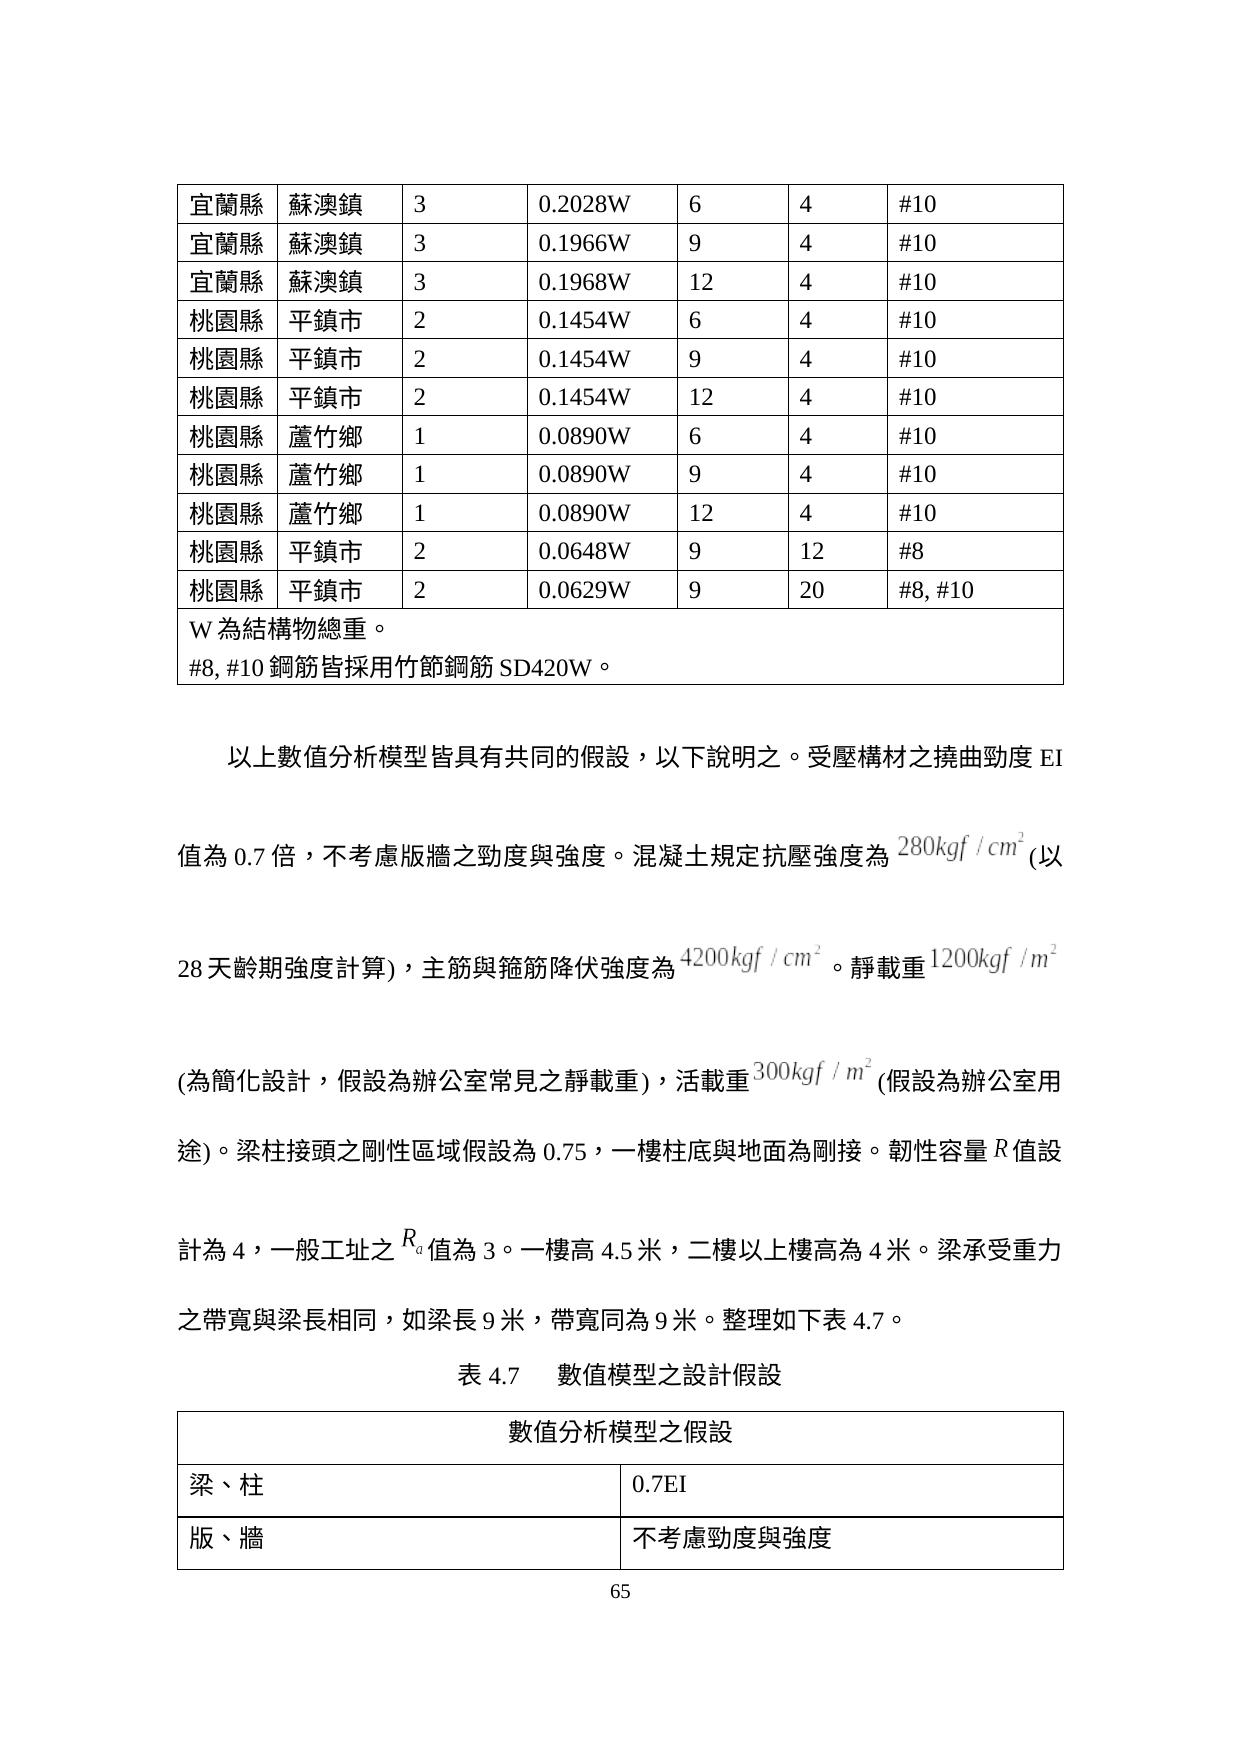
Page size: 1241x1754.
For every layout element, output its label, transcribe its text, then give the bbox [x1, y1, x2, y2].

table_cell 0.1454W [528, 378, 677, 415]
table_cell 桃園縣 [178, 571, 277, 608]
table_cell 蘆竹鄉 [278, 416, 402, 454]
table_cell #10 [888, 185, 1063, 223]
table_cell 9 [678, 532, 788, 569]
table_cell 0.0890W [528, 455, 677, 492]
table_cell 0.1454W [528, 301, 677, 338]
table_cell 0.0890W [528, 416, 677, 454]
table_cell 4 [789, 416, 887, 454]
table_cell 0.0890W [528, 494, 677, 531]
table_cell 9 [678, 339, 788, 377]
table_cell 12 [678, 494, 788, 531]
table_cell 平鎮市 [278, 571, 402, 608]
table_cell 桃園縣 [178, 301, 277, 338]
table_cell 平鎮市 [278, 339, 402, 377]
table_cell 桃園縣 [178, 378, 277, 415]
table_cell 0.2028W [528, 185, 677, 223]
table_cell 版、牆 [178, 1518, 620, 1569]
table_cell 桃園縣 [178, 494, 277, 531]
table_cell 梁、柱 [178, 1465, 620, 1516]
table_header 數值分析模型之假設 [178, 1412, 1063, 1463]
table_cell 桃園縣 [178, 455, 277, 492]
table_cell 4 [789, 339, 887, 377]
table_cell W為結構物總重。 #8, #10鋼筋皆採用竹節鋼筋SD420W。 [178, 609, 1063, 684]
table_cell 20 [789, 571, 887, 608]
table_cell 9 [678, 571, 788, 608]
table_cell 0.1966W [528, 224, 677, 261]
table_cell 4 [789, 494, 887, 531]
table_cell 6 [678, 416, 788, 454]
table_cell #10 [888, 224, 1063, 261]
table_cell #10 [888, 455, 1063, 492]
table_cell 2 [403, 301, 527, 338]
table_cell 4 [789, 301, 887, 338]
table_cell #8, #10 [888, 571, 1063, 608]
table_cell 4 [789, 262, 887, 300]
table_cell 1 [403, 494, 527, 531]
table_cell 0.1454W [528, 339, 677, 377]
table_cell 平鎮市 [278, 378, 402, 415]
table_cell 桃園縣 [178, 339, 277, 377]
table_cell 不考慮勁度與強度 [621, 1518, 1063, 1569]
table_cell 4 [789, 224, 887, 261]
table_cell #8 [888, 532, 1063, 569]
table_cell #10 [888, 494, 1063, 531]
table_cell 12 [678, 262, 788, 300]
table_cell 蘆竹鄉 [278, 494, 402, 531]
table_cell 6 [678, 185, 788, 223]
table_cell #10 [888, 339, 1063, 377]
table_cell 平鎮市 [278, 301, 402, 338]
table_cell 0.0648W [528, 532, 677, 569]
table_cell 2 [403, 532, 527, 569]
table_cell 0.0629W [528, 571, 677, 608]
table_cell #10 [888, 301, 1063, 338]
table_cell 4 [789, 185, 887, 223]
table_cell 4 [789, 455, 887, 492]
table_cell 12 [678, 378, 788, 415]
table_cell 3 [403, 224, 527, 261]
table_cell 2 [403, 571, 527, 608]
table_cell #10 [888, 262, 1063, 300]
table_cell 2 [403, 378, 527, 415]
table_cell 宜蘭縣 [178, 185, 277, 223]
table_cell 蘆竹鄉 [278, 455, 402, 492]
table_cell 9 [678, 224, 788, 261]
table_cell 宜蘭縣 [178, 224, 277, 261]
table_cell 0.7EI [621, 1465, 1063, 1516]
table_cell 蘇澳鎮 [278, 185, 402, 223]
table_cell 0.1968W [528, 262, 677, 300]
table_cell 桃園縣 [178, 532, 277, 569]
table_cell 1 [403, 455, 527, 492]
table_cell 蘇澳鎮 [278, 262, 402, 300]
table_cell 平鎮市 [278, 532, 402, 569]
table_cell 蘇澳鎮 [278, 224, 402, 261]
table_cell 3 [403, 262, 527, 300]
table_cell 桃園縣 [178, 416, 277, 454]
table_cell 1 [403, 416, 527, 454]
table_cell 12 [789, 532, 887, 569]
table_cell #10 [888, 378, 1063, 415]
table_cell 宜蘭縣 [178, 262, 277, 300]
table_cell #10 [888, 416, 1063, 454]
table_cell 3 [403, 185, 527, 223]
table_cell 4 [789, 378, 887, 415]
table_cell 2 [403, 339, 527, 377]
table_cell 9 [678, 455, 788, 492]
table_cell 6 [678, 301, 788, 338]
